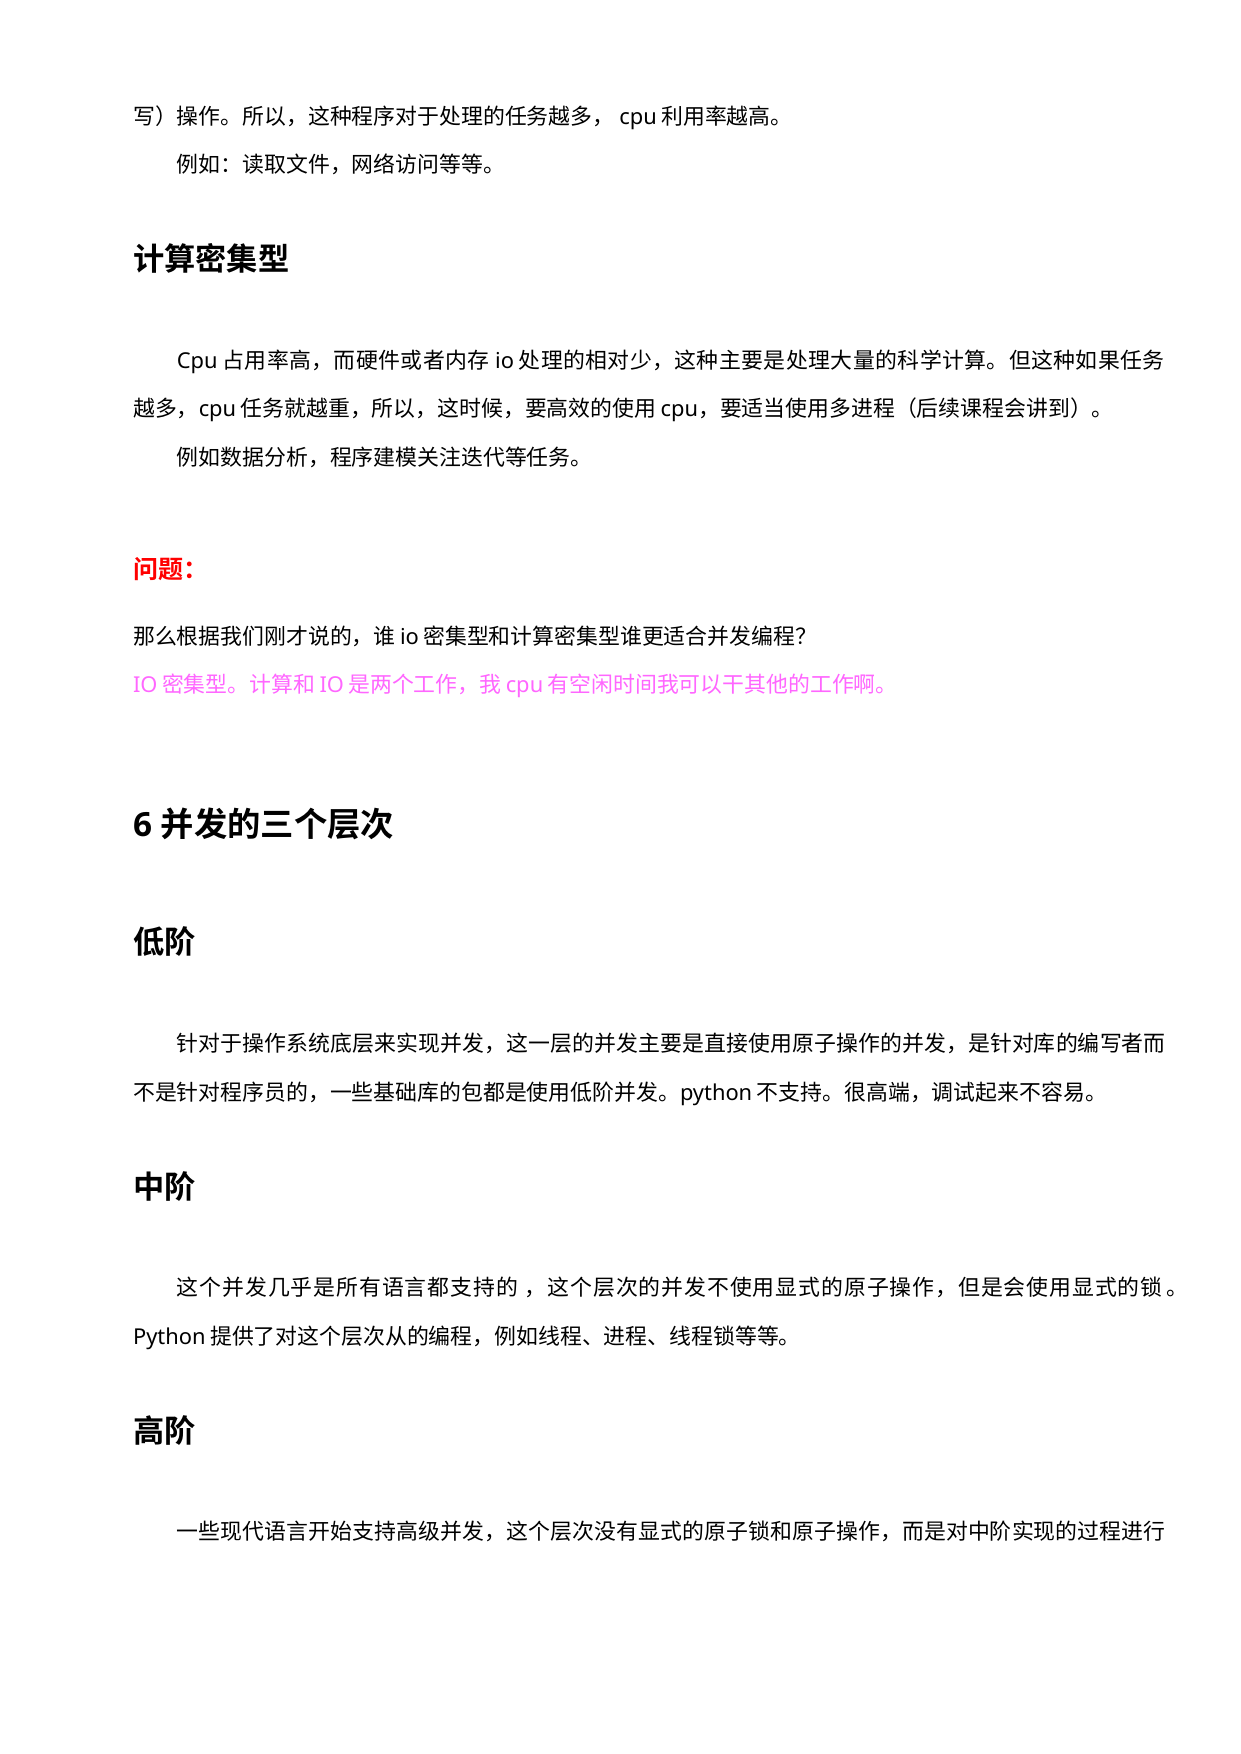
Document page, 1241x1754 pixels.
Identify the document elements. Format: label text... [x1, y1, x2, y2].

text 那么根据我们刚才说的，谁io密集型和计算密集型谁更适合并发编程？ [133, 618, 1167, 651]
subtitle 高阶 [133, 1396, 1167, 1461]
subtitle 低阶 [133, 908, 1167, 973]
subtitle 计算密集型 [133, 224, 1167, 289]
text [133, 1514, 1167, 1546]
subtitle 6 并发的三个层次 [133, 789, 1167, 854]
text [133, 99, 1167, 131]
text 问题： [133, 535, 1167, 600]
text 例如：读取文件，网络访问等等。 [133, 147, 1167, 179]
text 针对于操作系统底层来实现并发，这一层的并发主要是直接使用原子操作的并发，是针对库的编写者而不是针对程序员的，一些基础库的包都是使用低阶并发。python不支持。很高端，调试起来不容易。 [133, 1026, 1167, 1107]
subtitle 中阶 [133, 1152, 1167, 1217]
text IO密集型。计算和IO是两个工作，我cpu有空闲时间我可以干其他的工作啊。 [133, 667, 1167, 699]
text 这个并发几乎是所有语言都支持的 ，这个层次的并发不使用显式的原子操作，但是会使用显式的锁。Python提供了对这个层次从的编程，例如线程、进程、线程锁等等。 [133, 1270, 1167, 1351]
text 例如数据分析，程序建模关注迭代等任务。 [133, 439, 1167, 472]
text Cpu占用率高，而硬件或者内存io处理的相对少，这种主要是处理大量的科学计算。但这种如果任务越多，cpu任务就越重，所以，这时候，要高效的使用cpu，要适当使用多进程（后续课程会讲到）。 [133, 342, 1167, 424]
